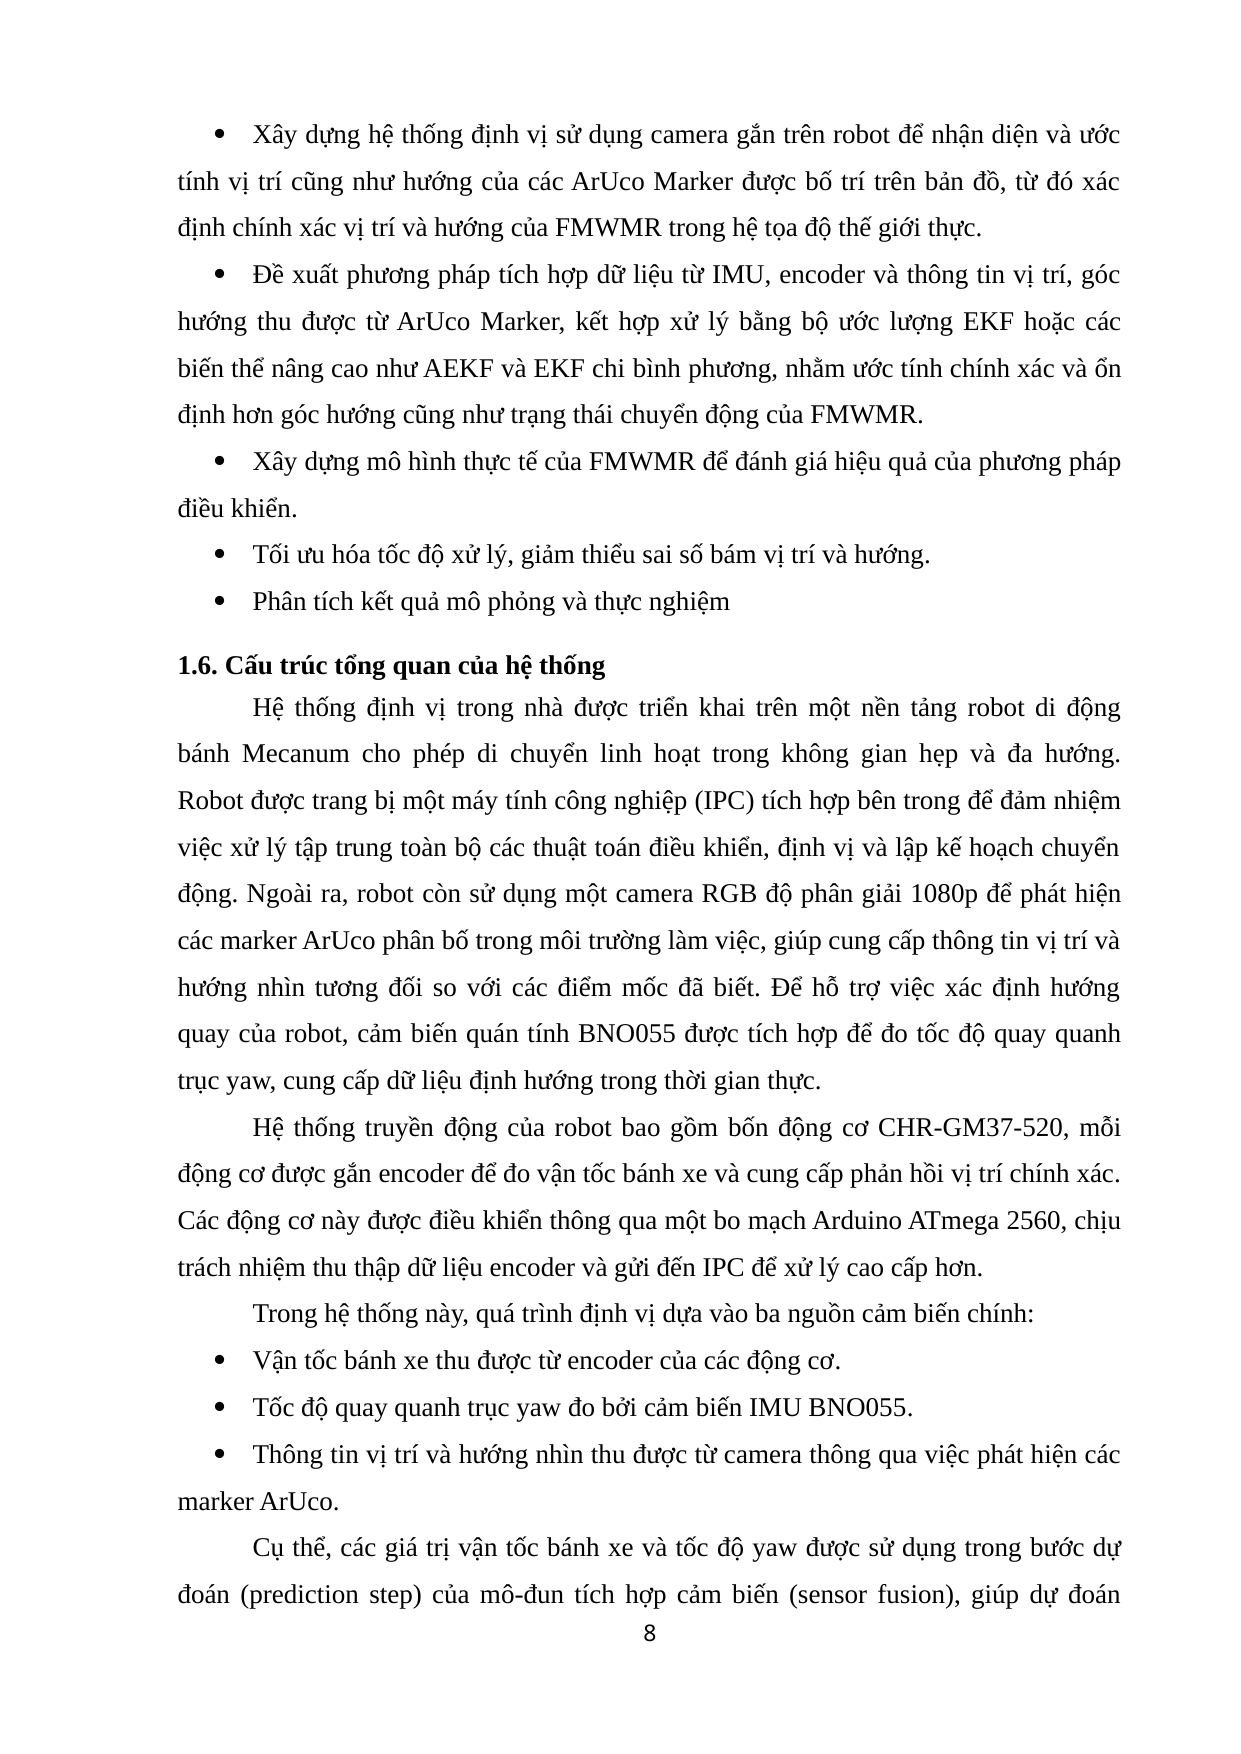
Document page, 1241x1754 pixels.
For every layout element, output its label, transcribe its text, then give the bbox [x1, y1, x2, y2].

list Tối ưu hóa tốc độ xử lý, giảm thiểu sai số bám vị trí và hướng. [177, 538, 1122, 570]
list Vận tốc bánh xe thu được từ encoder của các động cơ. [177, 1344, 1122, 1375]
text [177, 1531, 1122, 1609]
subtitle 1.6. Cấu trúc tổng quan của hệ thống [177, 649, 1122, 680]
list Phân tích kết quả mô phỏng và thực nghiệm [177, 585, 1122, 617]
text Hệ thống truyền động của robot bao gồm bốn động cơ CHR-GM37-520, mỗi động cơ được gắn encoder để đo vận tốc bánh xe và cung cấp phản hồi vị trí chính xác. Các động cơ này được điều khiển thông qua một bo mạch Arduino ATmega 2560, chịu trách nhiệm thu thập dữ liệu encoder và gửi đến IPC để xử lý cao cấp hơn. [177, 1111, 1122, 1282]
list Tốc độ quay quanh trục yaw đo bởi cảm biến IMU BNO055. [177, 1391, 1122, 1422]
list Xây dựng mô hình thực tế của FMWMR để đánh giá hiệu quả của phương pháp điều khiển. [177, 445, 1122, 523]
text Hệ thống định vị trong nhà được triển khai trên một nền tảng robot di động bánh Mecanum cho phép di chuyển linh hoạt trong không gian hẹp và đa hướng. Robot được trang bị một máy tính công nghiệp (IPC) tích hợp bên trong để đảm nhiệm việc xử lý tập trung toàn bộ các thuật toán điều khiển, định vị và lập kế hoạch chuyển động. Ngoài ra, robot còn sử dụng một camera RGB độ phân giải 1080p để phát hiện các marker ArUco phân bố trong môi trường làm việc, giúp cung cấp thông tin vị trí và hướng nhìn tương đối so với các điểm mốc đã biết. Để hỗ trợ việc xác định hướng quay của robot, cảm biến quán tính BNO055 được tích hợp để đo tốc độ quay quanh trục yaw, cung cấp dữ liệu định hướng trong thời gian thực. [177, 691, 1122, 1095]
list Thông tin vị trí và hướng nhìn thu được từ camera thông qua việc phát hiện các marker ArUco. [177, 1438, 1122, 1516]
list Xây dựng hệ thống định vị sử dụng camera gắn trên robot để nhận diện và ước tính vị trí cũng như hướng của các ArUco Marker được bố trí trên bản đồ, từ đó xác định chính xác vị trí và hướng của FMWMR trong hệ tọa độ thế giới thực. [177, 118, 1122, 243]
text Trong hệ thống này, quá trình định vị dựa vào ba nguồn cảm biến chính: [177, 1297, 1122, 1328]
list Đề xuất phương pháp tích hợp dữ liệu từ IMU, encoder và thông tin vị trí, góc hướng thu được từ ArUco Marker, kết hợp xử lý bằng bộ ước lượng EKF hoặc các biến thể nâng cao như AEKF và EKF chi bình phương, nhằm ước tính chính xác và ổn định hơn góc hướng cũng như trạng thái chuyển động của FMWMR. [177, 258, 1122, 429]
